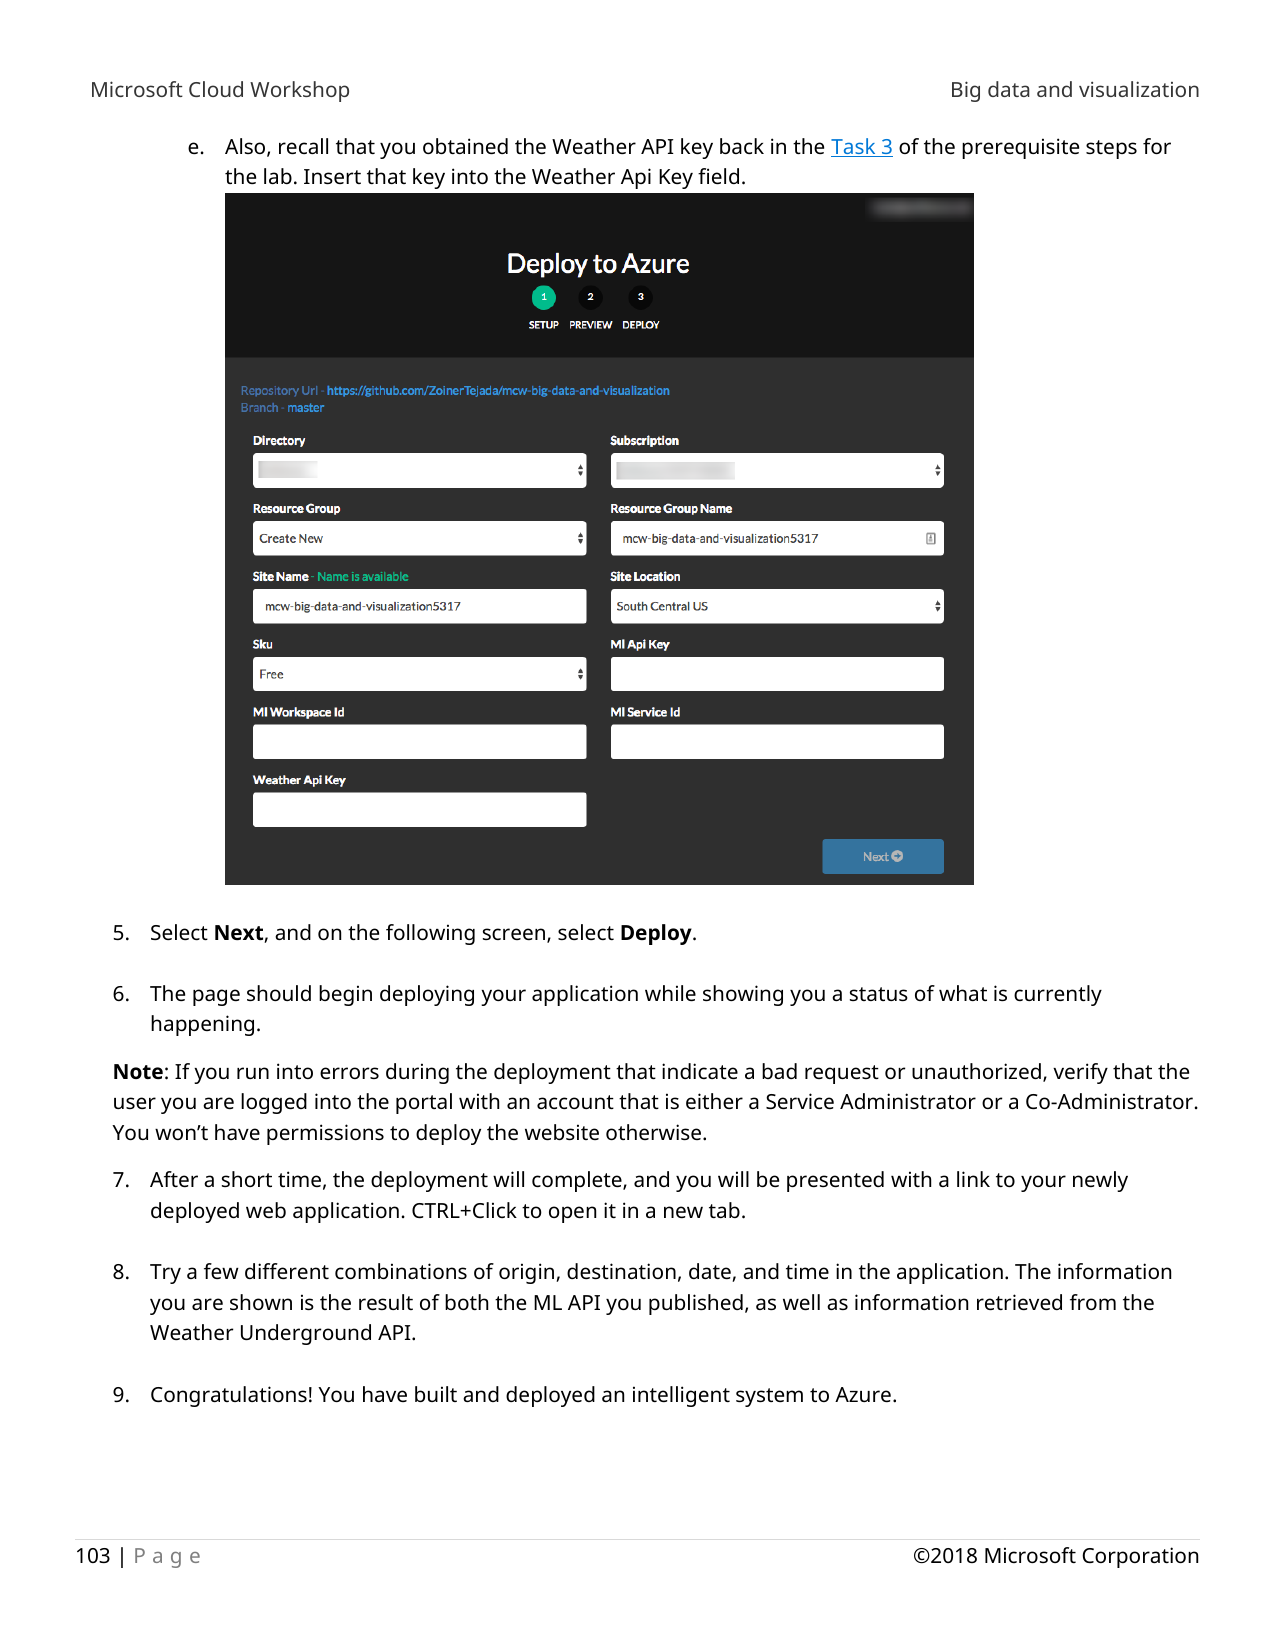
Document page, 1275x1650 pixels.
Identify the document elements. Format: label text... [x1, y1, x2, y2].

list The page should begin deploying your application while showing you a status of what is currently happening. [112, 979, 1200, 1038]
list Try a few different combinations of origin, destination, date, and time in the application. The information you are shown is the result of both the ML API you published, as well as information retrieved from the Weather Underground API. [112, 1257, 1200, 1347]
list After a short time, the deployment will complete, and you will be presented with a link to your newly deployed web application. CTRL+Click to open it in a new tab. [112, 1165, 1200, 1224]
text Note: If you run into errors during the deployment that indicate a bad request or unauthorized, verify that the user you are logged into the portal with an account that is either a Service Administrator or a Co-Administrator. You won’t have permissions to deploy the website otherwise. [112, 1057, 1200, 1146]
list Congratulations! You have built and deployed an intelligent system to Azure. [112, 1380, 1200, 1408]
list Select Next, and on the following screen, select Deploy. [112, 918, 1200, 946]
picture [225, 193, 974, 885]
